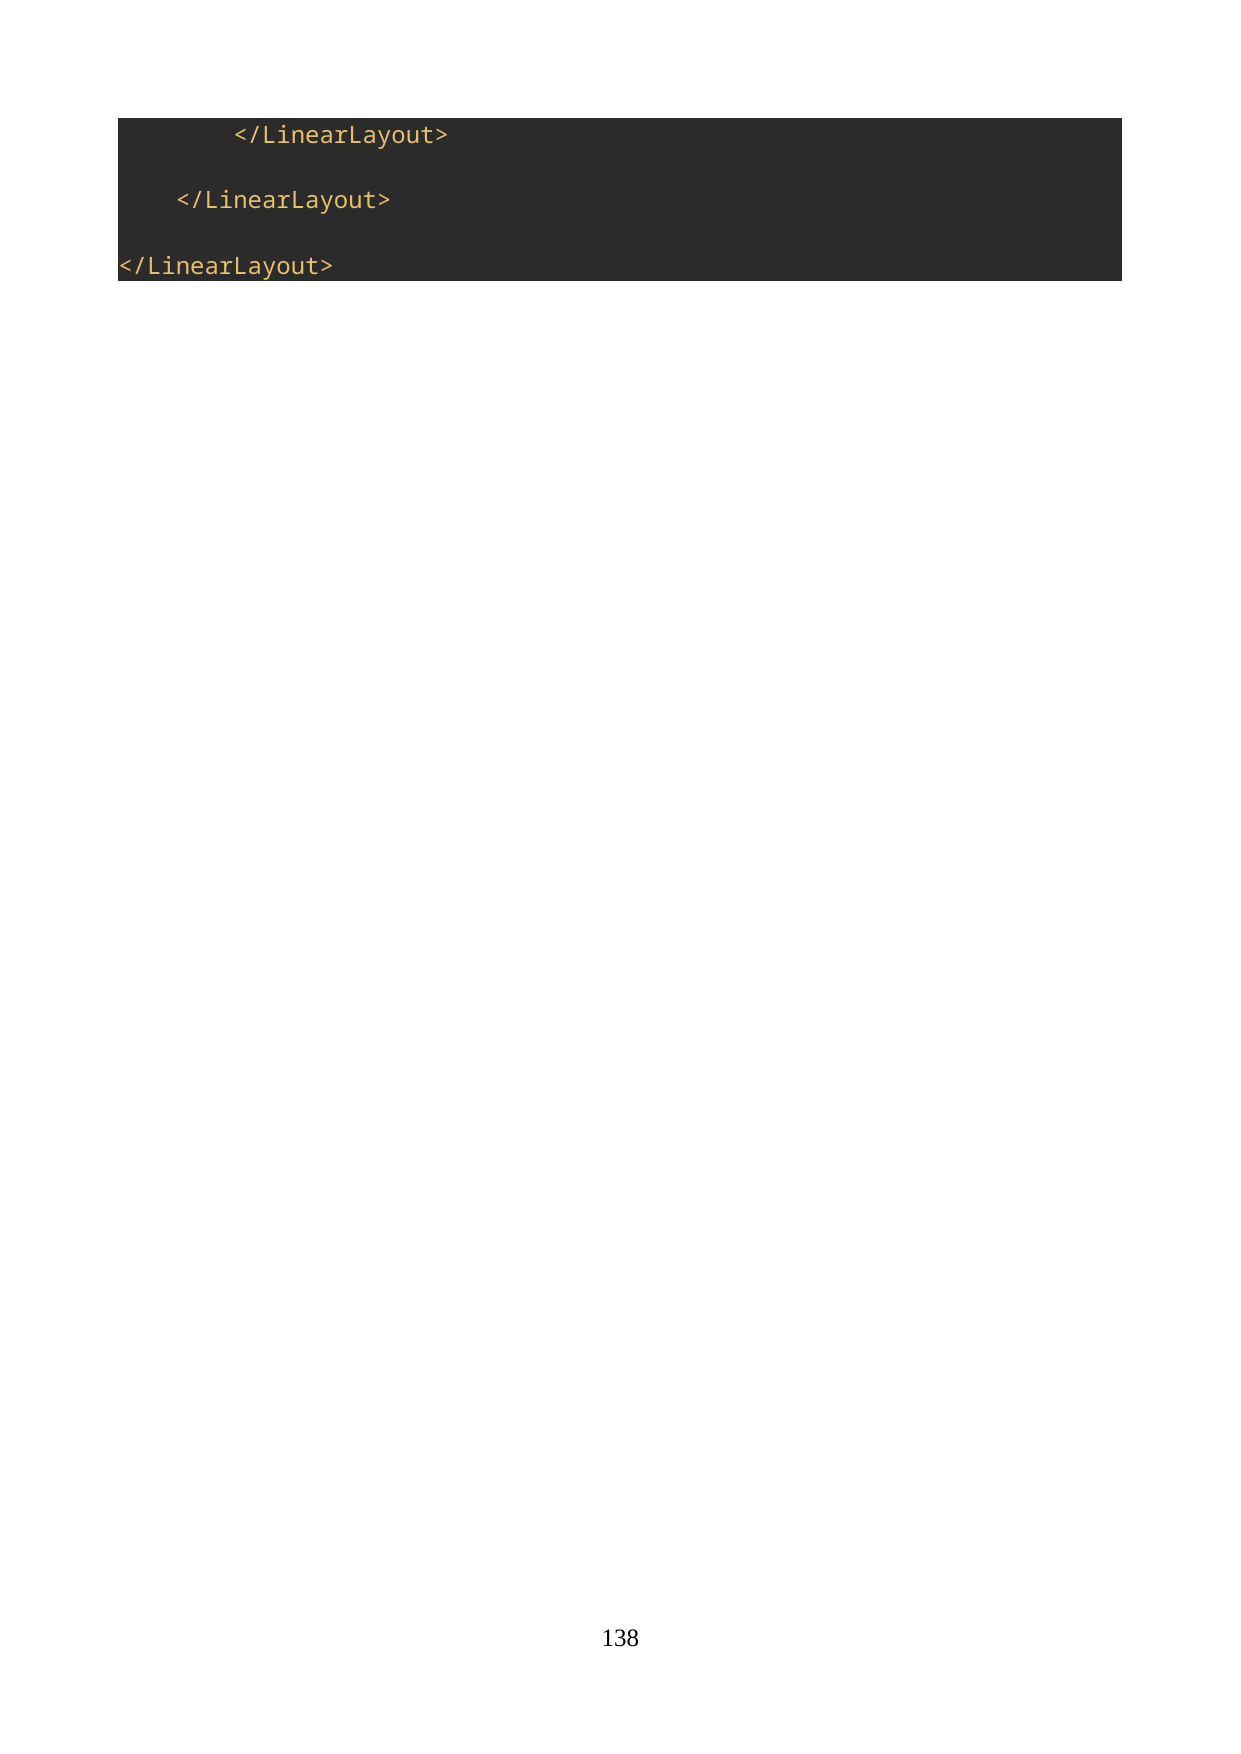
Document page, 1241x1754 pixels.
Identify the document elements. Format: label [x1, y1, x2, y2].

text [118, 118, 1122, 281]
